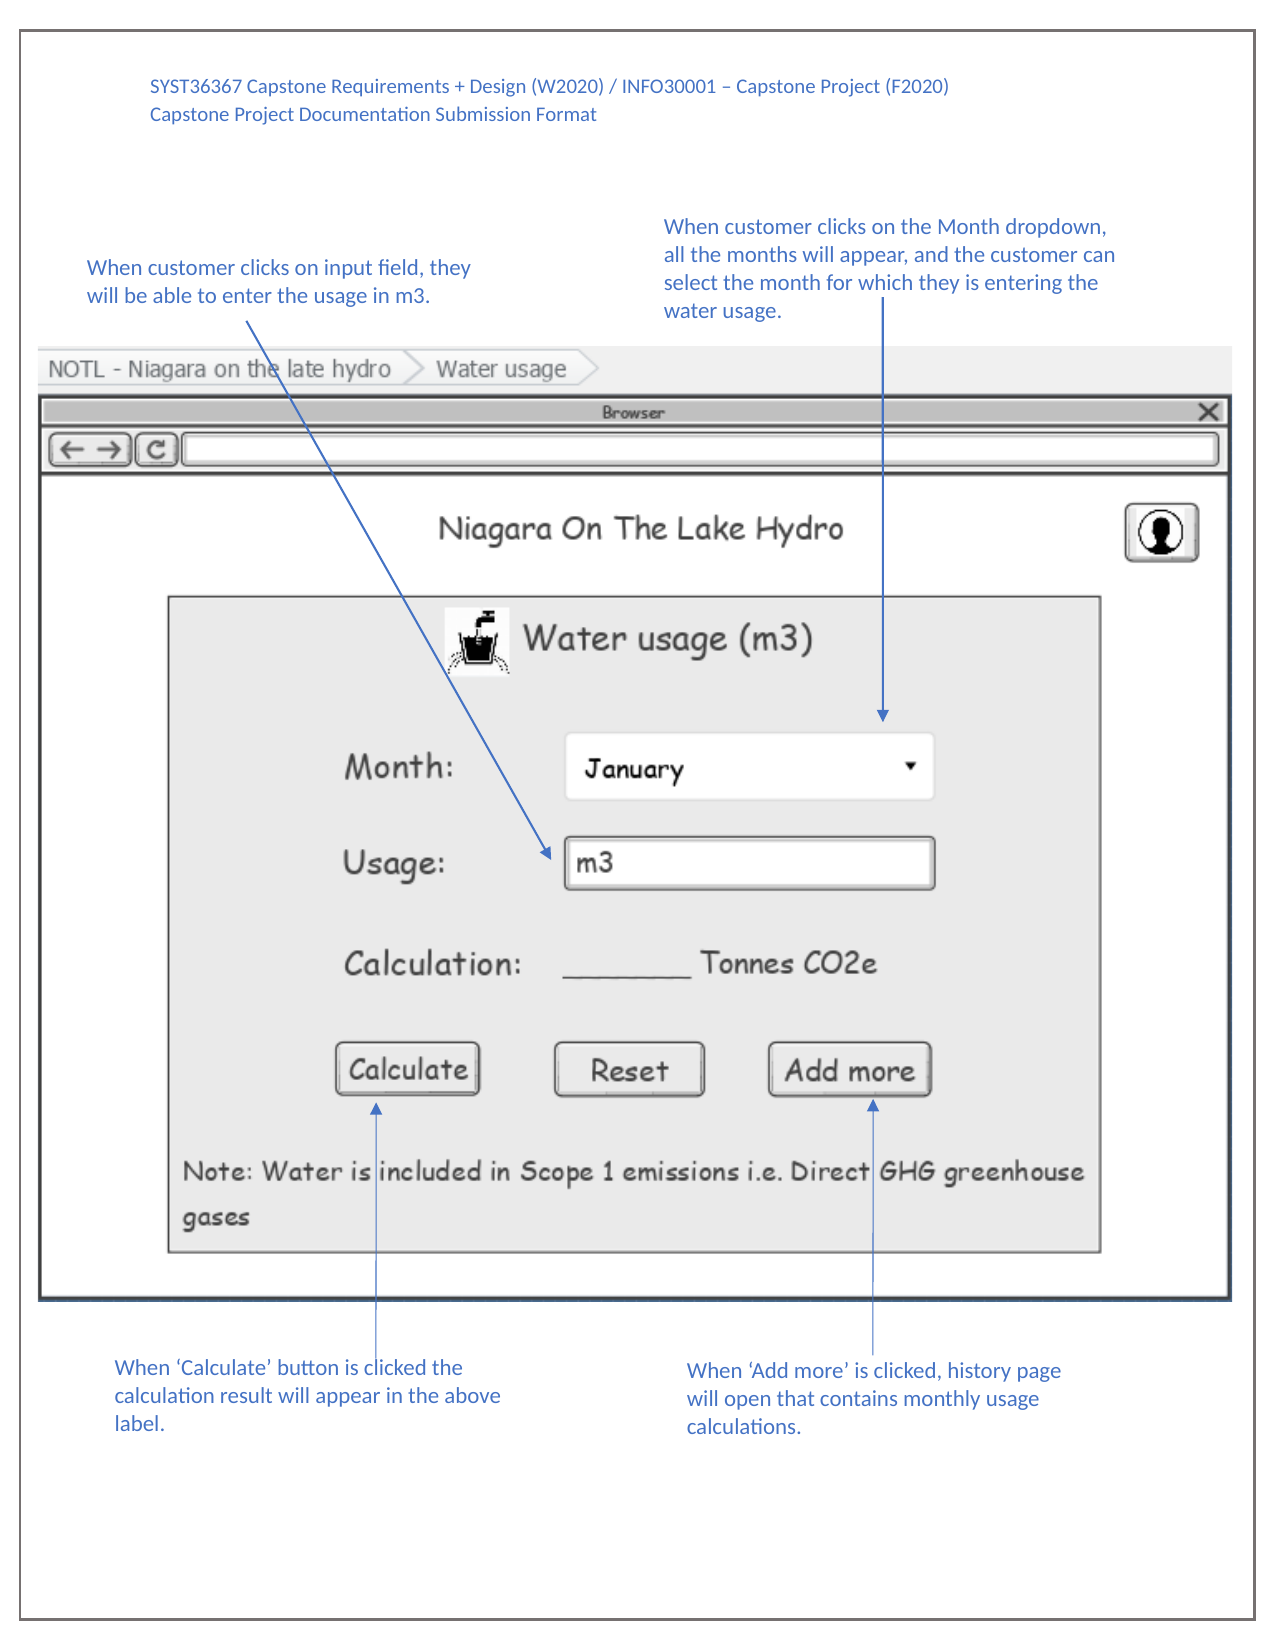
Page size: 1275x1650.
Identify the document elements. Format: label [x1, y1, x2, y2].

picture [37, 346, 1233, 1302]
